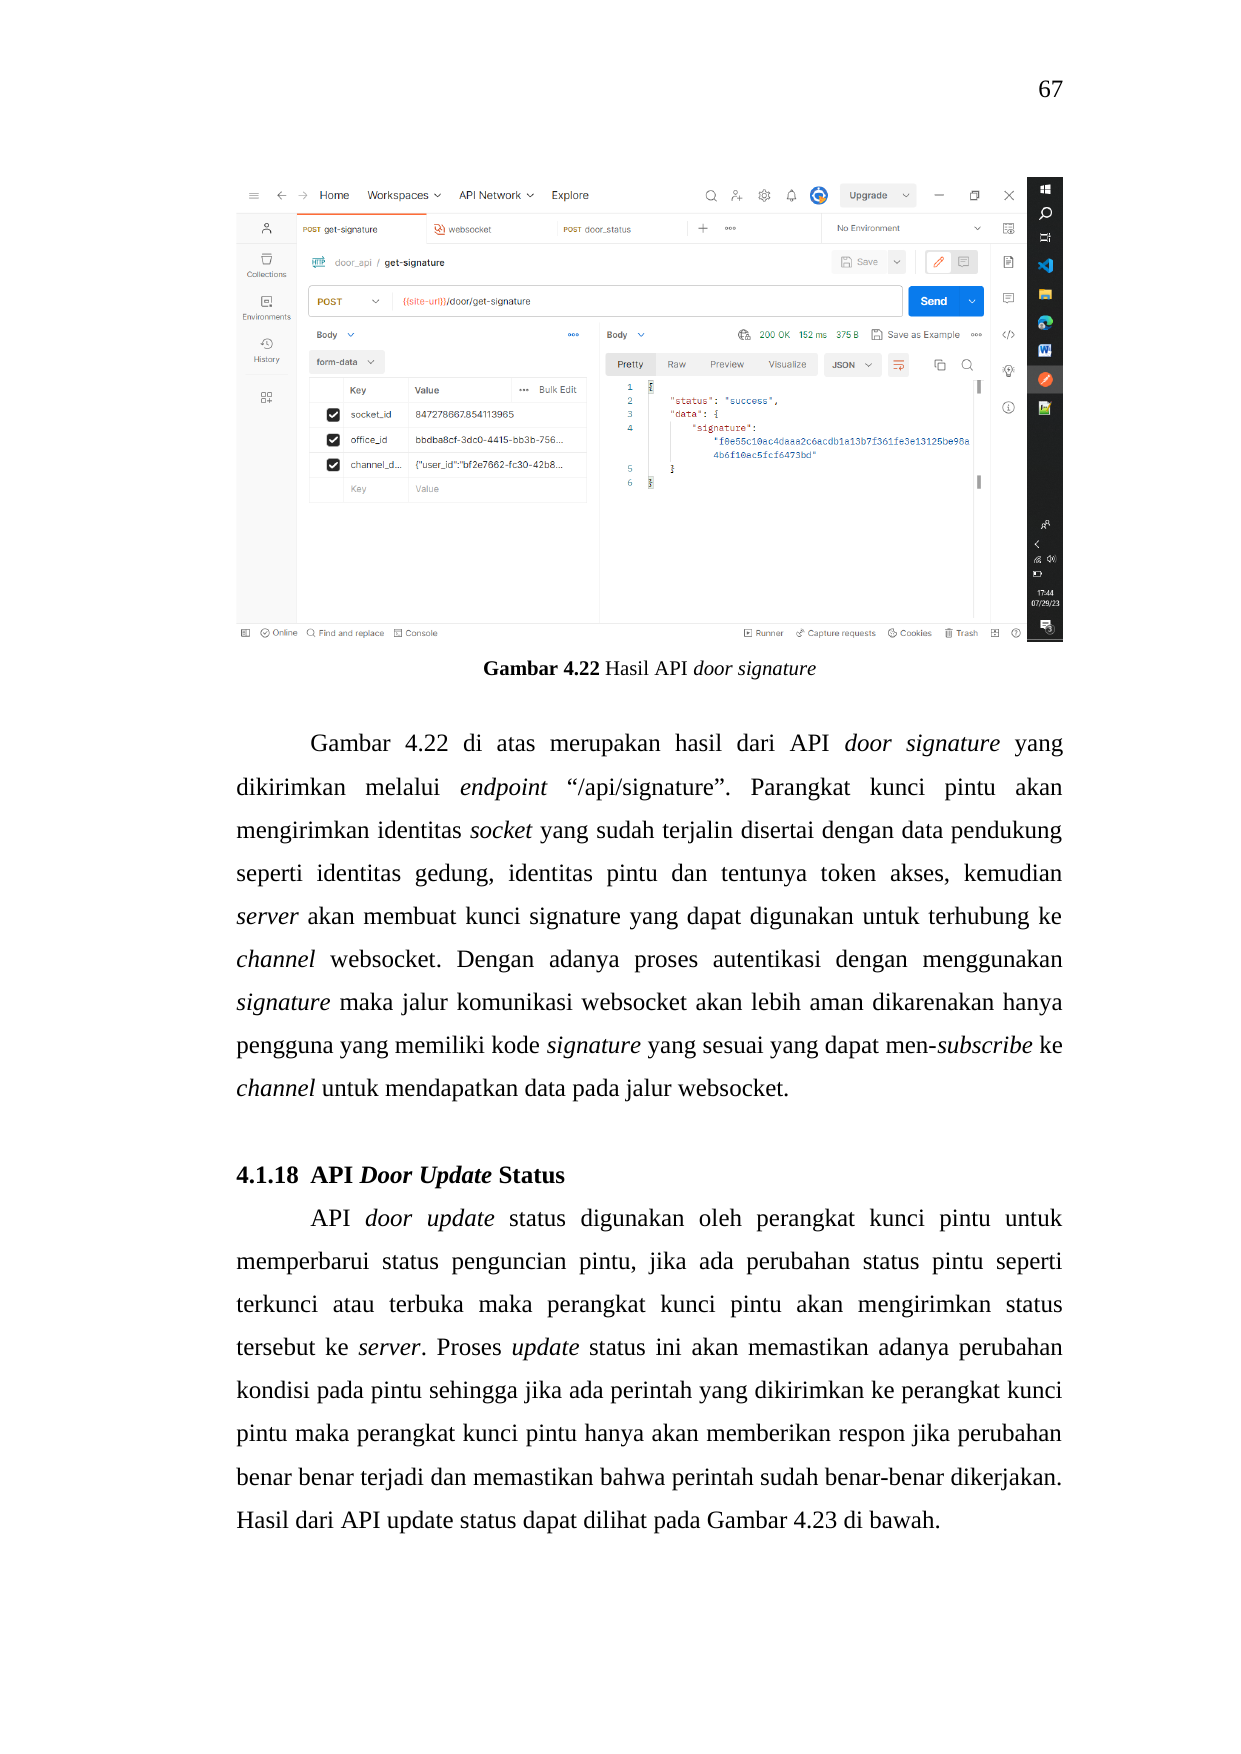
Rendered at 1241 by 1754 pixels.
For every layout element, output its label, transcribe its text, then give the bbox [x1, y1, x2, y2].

text API door update status digunakan oleh perangkat kunci pintu untuk memperbarui status penguncian pintu, jika ada perubahan status pintu seperti terkunci atau terbuka maka perangkat kunci pintu akan mengirimkan status tersebut ke server. Proses update status ini akan memastikan adanya perubahan kondisi pada pintu sehingga jika ada perintah yang dikirimkan ke perangkat kunci pintu maka perangkat kunci pintu hanya akan memberikan respon jika perubahan benar benar terjadi dan memastikan bahwa perintah sudah benar-benar dikerjakan. Hasil dari API update status dapat dilihat pada Gambar 4.23 di bawah. [236, 1203, 1063, 1533]
picture [236, 177, 1063, 642]
text API Door Update Status [236, 1160, 1063, 1188]
text Gambar 4.22 di atas merupakan hasil dari API door signature yang dikirimkan melalui endpoint “/api/signature”. Parangkat kunci pintu akan mengirimkan identitas socket yang sudah terjalin disertai dengan data pendukung seperti identitas gedung, identitas pintu dan tentunya token akses, kemudian server akan membuat kunci signature yang dapat digunakan untuk terhubung ke channel websocket. Dengan adanya proses autentikasi dengan menggunakan signature maka jalur komunikasi websocket akan lebih aman dikarenakan hanya pengguna yang memiliki kode signature yang sesuai yang dapat men-subscribe ke channel untuk mendapatkan data pada jalur websocket. [236, 728, 1063, 1102]
text Gambar 4.22 Hasil API door signature [236, 656, 1063, 680]
